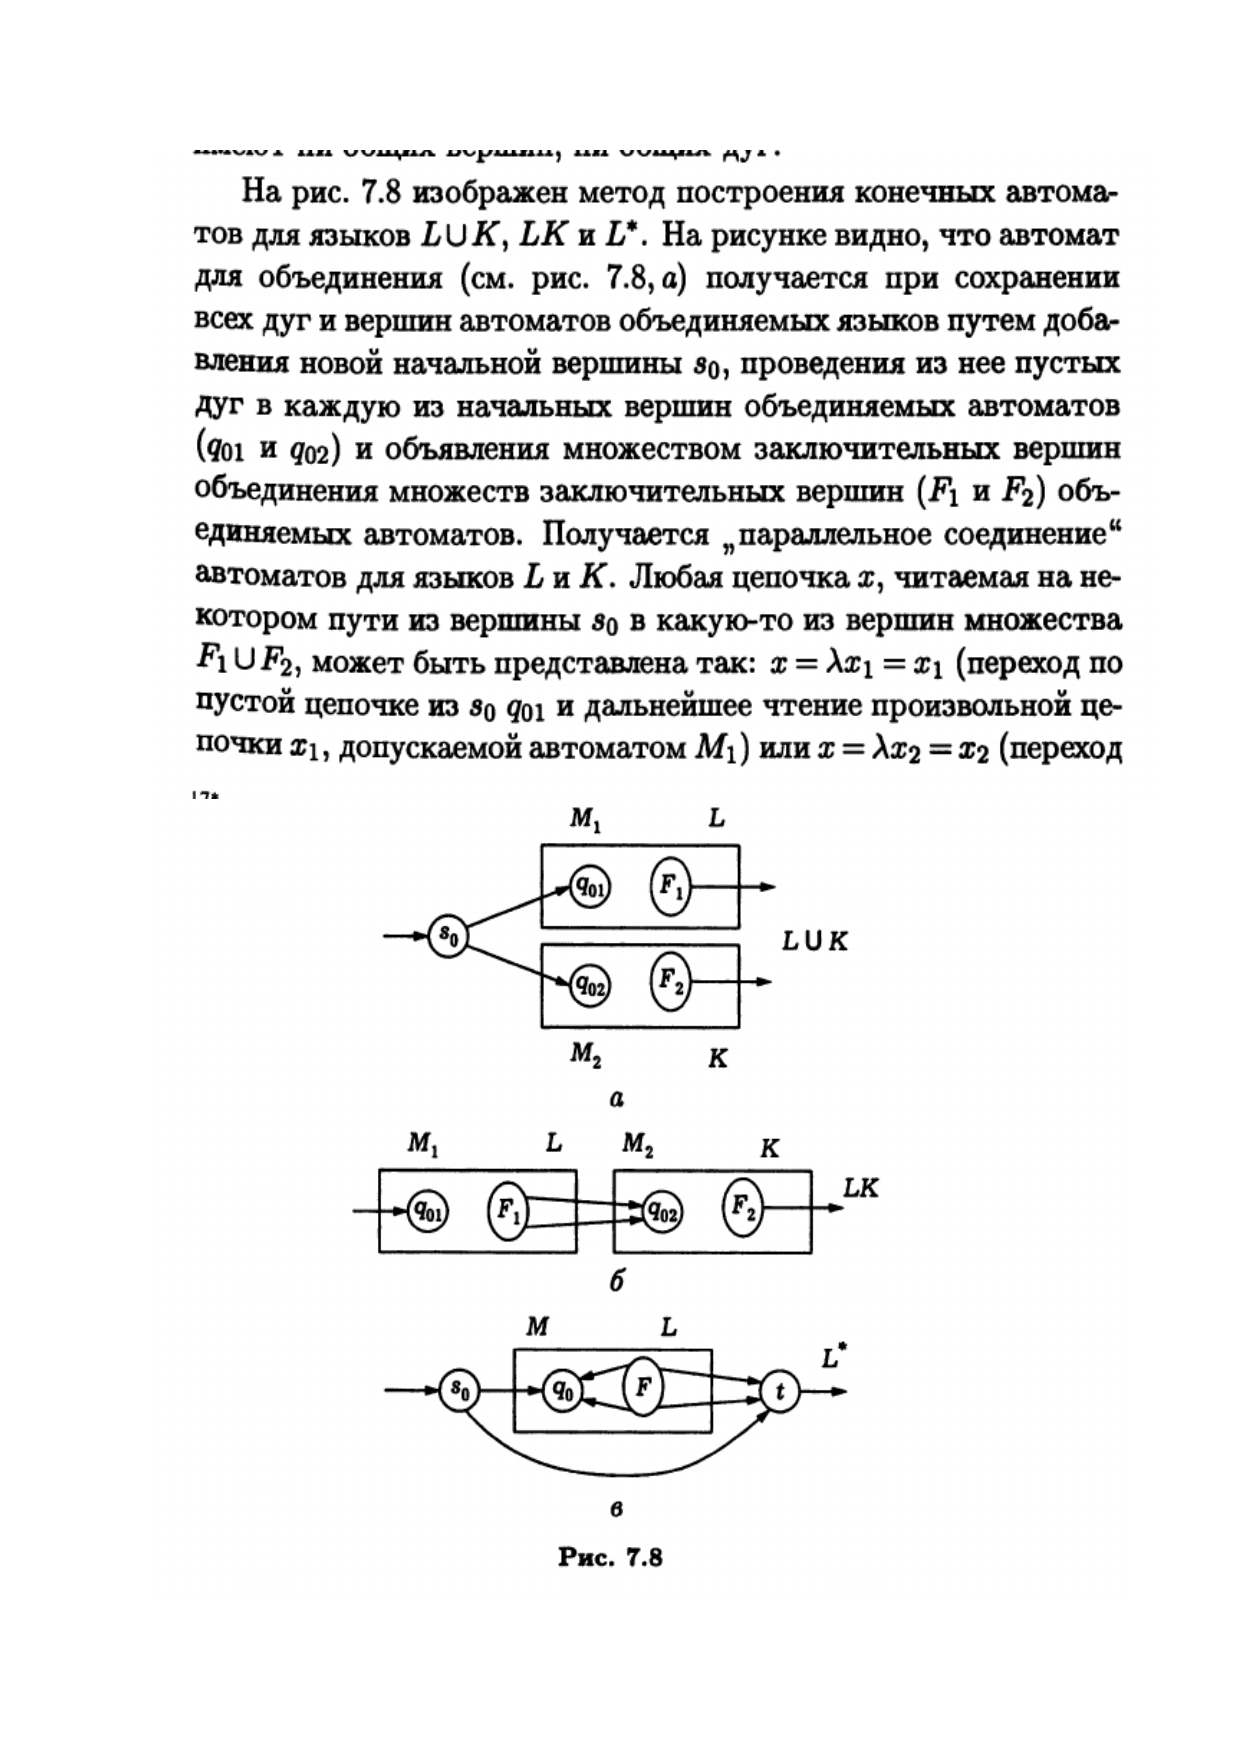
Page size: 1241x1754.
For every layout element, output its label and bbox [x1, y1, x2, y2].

picture [150, 802, 1129, 1596]
picture [150, 150, 1157, 799]
